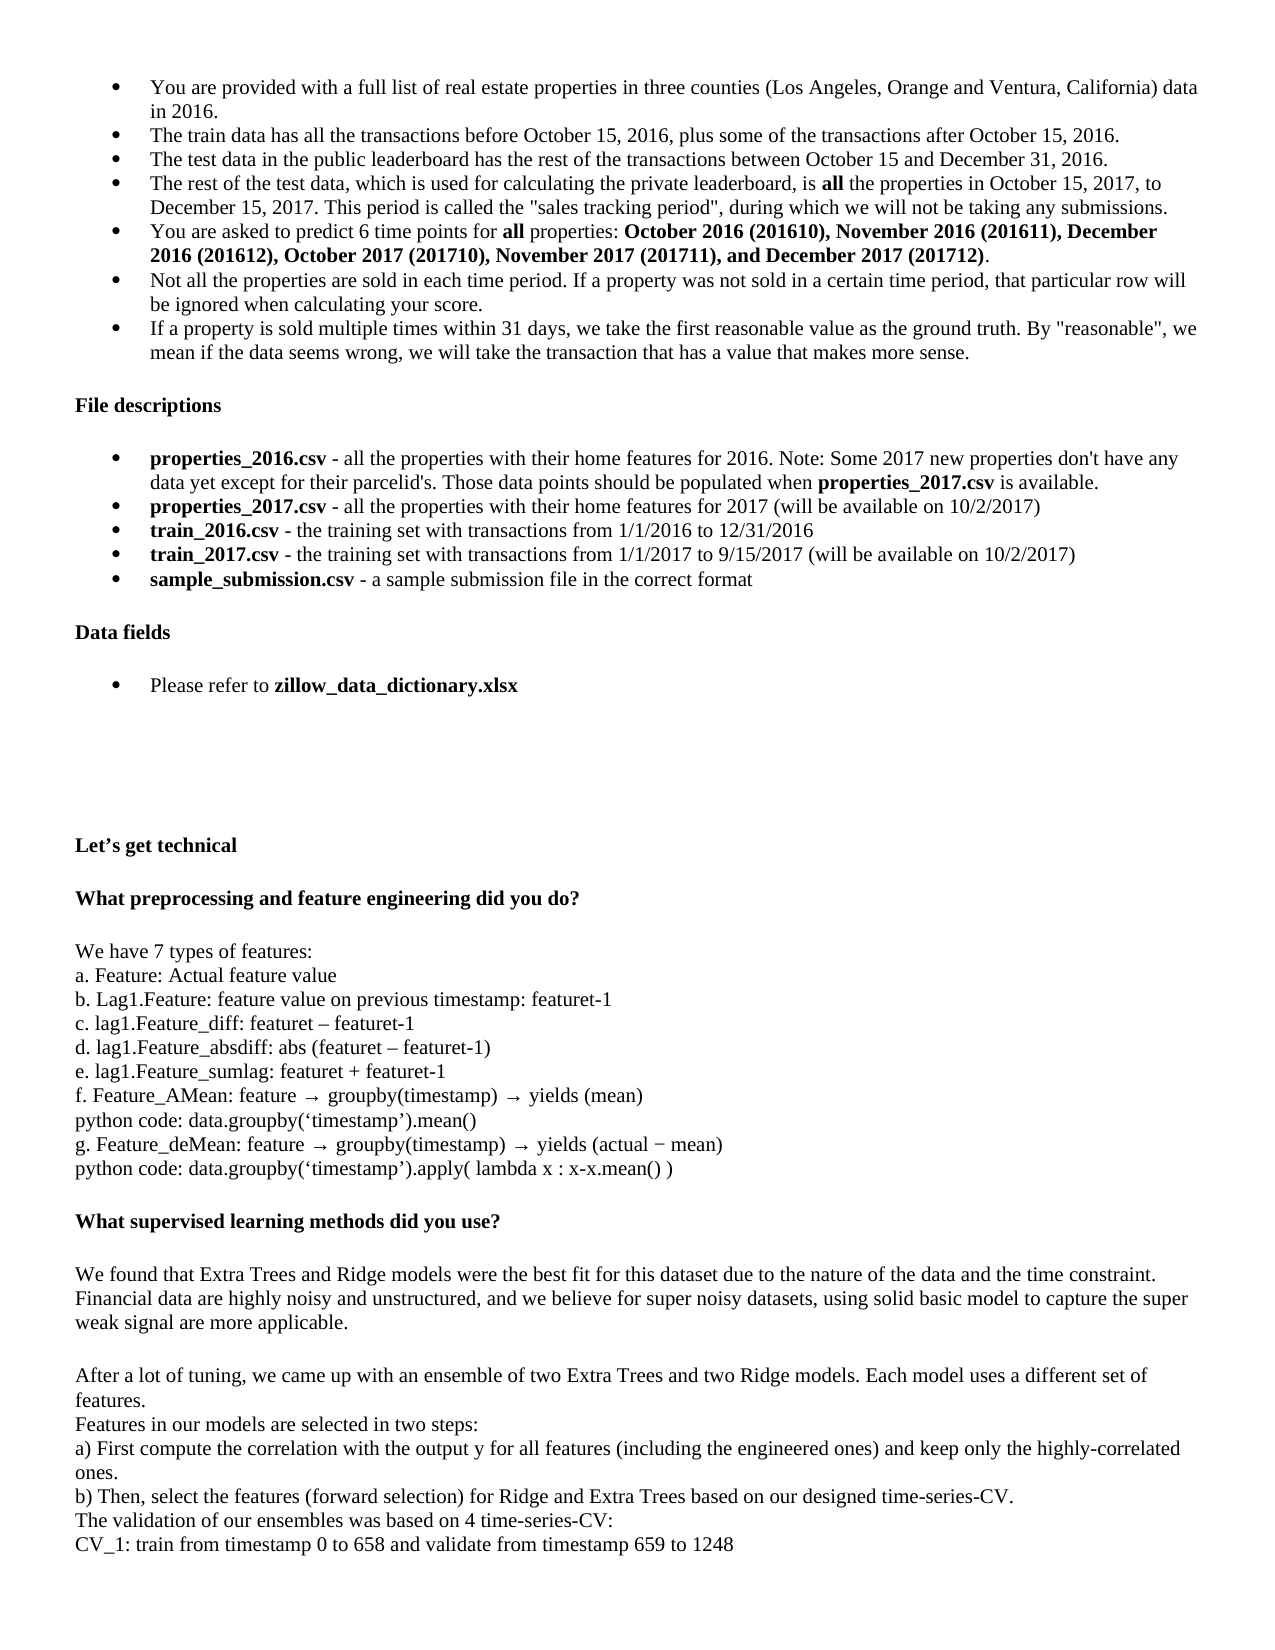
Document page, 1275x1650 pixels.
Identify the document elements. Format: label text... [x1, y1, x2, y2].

list You are asked to predict 6 time points for all properties: October 2016 (201610), November 2016 (201611), December 2016 (201612), October 2017 (201710), November 2017 (201711), and December 2017 (201712). [112, 219, 1200, 267]
text File descriptions [75, 393, 1200, 417]
text We have 7 types of features: a. Feature: Actual feature value b. Lag1.Feature: feature value on previous timestamp: featuret-1 c. lag1.Feature_diff: featuret – featuret-1 d. lag1.Feature_absdiff: abs (featuret – featuret-1) e. lag1.Feature_sumlag: featuret + featuret-1 f. Feature_AMean: feature → groupby(timestamp) → yields (mean) python code: data.groupby(‘timestamp’).mean() g. Feature_deMean: feature → groupby(timestamp) → yields (actual − mean) python code: data.groupby(‘timestamp’).apply( lambda x : x-x.mean() ) [75, 939, 1200, 1180]
list The train data has all the transactions before October 15, 2016, plus some of the transactions after October 15, 2016. [112, 123, 1200, 147]
text Data fields [75, 620, 1200, 644]
list train_2017.csv - the training set with transactions from 1/1/2017 to 9/15/2017 (will be available on 10/2/2017) [112, 542, 1200, 566]
list The rest of the test data, which is used for calculating the private leaderboard, is all the properties in October 15, 2017, to December 15, 2017. This period is called the "sales tracking period", during which we will not be taking any submissions. [112, 171, 1200, 219]
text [75, 1363, 1200, 1556]
list properties_2017.csv - all the properties with their home features for 2017 (will be available on 10/2/2017) [112, 494, 1200, 518]
list Please refer to zillow_data_dictionary.xlsx [112, 673, 1200, 697]
list You are provided with a full list of real estate properties in three counties (Los Angeles, Orange and Ventura, California) data in 2016. [112, 75, 1200, 123]
list sample_submission.csv - a sample submission file in the correct format [112, 566, 1200, 591]
list train_2016.csv - the training set with transactions from 1/1/2016 to 12/31/2016 [112, 518, 1200, 542]
text Let’s get technical [75, 833, 1200, 857]
list The test data in the public leaderboard has the rest of the transactions between October 15 and December 31, 2016. [112, 147, 1200, 171]
list If a property is sold multiple times within 31 days, we take the first reasonable value as the ground truth. By "reasonable", we mean if the data seems wrong, we will take the transaction that has a value that makes more sense. [112, 316, 1200, 364]
text What preprocessing and feature engineering did you do? [75, 886, 1200, 910]
list Not all the properties are sold in each time period. If a property was not sold in a certain time period, that particular row will be ignored when calculating your score. [112, 267, 1200, 316]
text We found that Extra Trees and Ridge models were the best fit for this dataset due to the nature of the data and the time constraint. Financial data are highly noisy and unstructured, and we believe for super noisy datasets, using solid basic model to capture the super weak signal are more applicable. [75, 1262, 1200, 1334]
list properties_2016.csv - all the properties with their home features for 2016. Note: Some 2017 new properties don't have any data yet except for their parcelid's. Those data points should be populated when properties_2017.csv is available. [112, 446, 1200, 494]
text What supervised learning methods did you use? [75, 1209, 1200, 1233]
